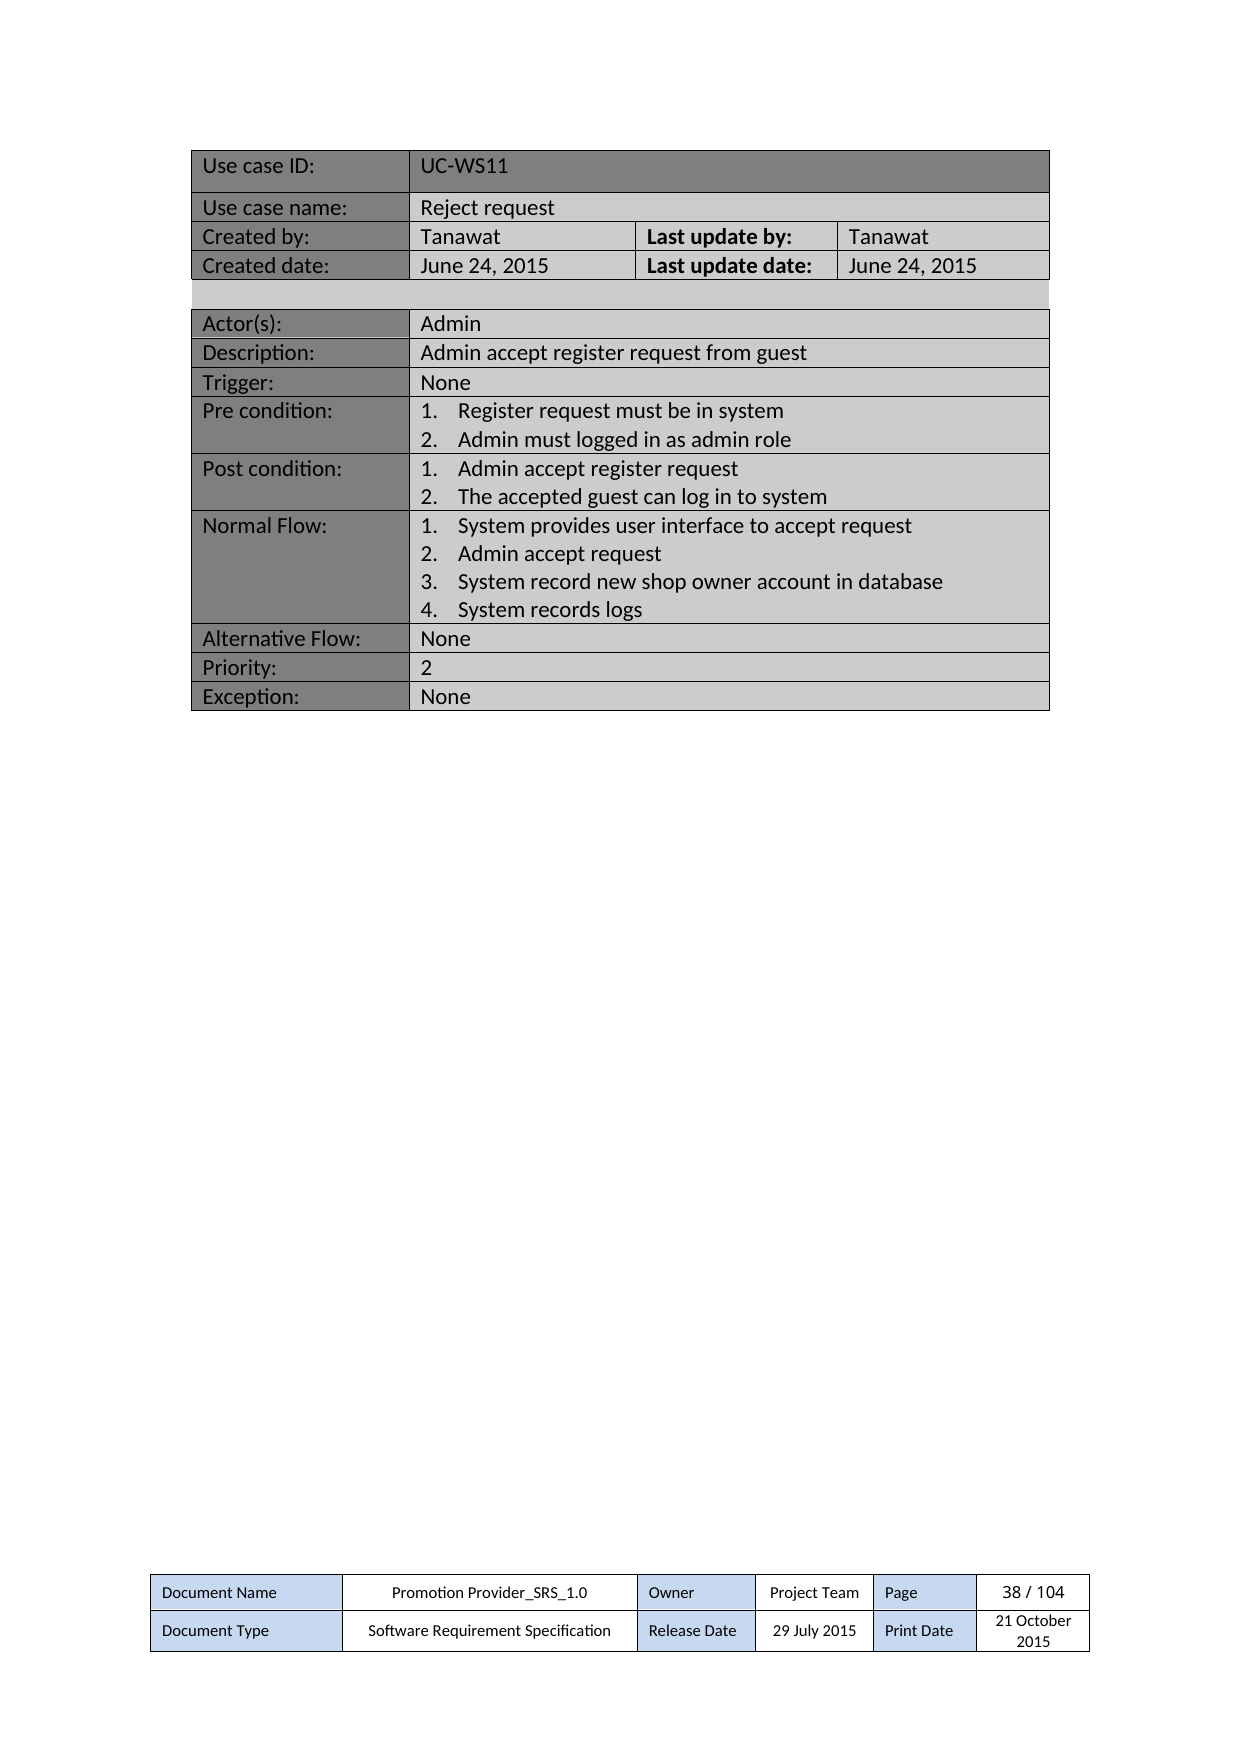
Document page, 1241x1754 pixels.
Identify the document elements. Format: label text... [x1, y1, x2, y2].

table_cell None [410, 368, 1049, 396]
table_cell Admin accept register request from guest [410, 339, 1049, 367]
table_cell Normal Flow: [192, 511, 409, 623]
table_cell Tanawat [410, 222, 635, 250]
table_cell Tanawat [838, 222, 1049, 250]
table_cell System provides user interface to accept request Admin accept request System record new shop owner account in database System records logs [410, 511, 1049, 623]
table_cell None [410, 682, 1049, 710]
table_cell Admin accept register request The accepted guest can log in to system [410, 454, 1049, 510]
table_cell Description: [192, 339, 409, 367]
table_header Use case ID: [192, 151, 409, 192]
table_cell [409, 280, 1049, 308]
table_cell Created date: [192, 251, 409, 279]
table_cell Last update by: [636, 222, 837, 250]
table_cell None [410, 624, 1049, 652]
table_cell 2 [410, 653, 1049, 681]
table_header UC-WS11 [410, 151, 1049, 192]
table_cell June 24, 2015 [410, 251, 635, 279]
table_cell Priority: [192, 653, 409, 681]
table_cell Register request must be in system Admin must logged in as admin role [410, 397, 1049, 453]
table_cell Exception: [192, 682, 409, 710]
table_cell Trigger: [192, 368, 409, 396]
table_cell Use case name: [192, 193, 409, 221]
table_cell Alternative Flow: [192, 624, 409, 652]
table_cell Actor(s): [192, 310, 409, 337]
table_cell Created by: [192, 222, 409, 250]
table_cell June 24, 2015 [838, 251, 1049, 279]
table_cell [192, 280, 409, 308]
table_cell Last update date: [636, 251, 837, 279]
table_cell Post condition: [192, 454, 409, 510]
table_cell Admin [410, 310, 1049, 337]
table_cell Pre condition: [192, 397, 409, 453]
table_cell Reject request [410, 193, 1049, 221]
